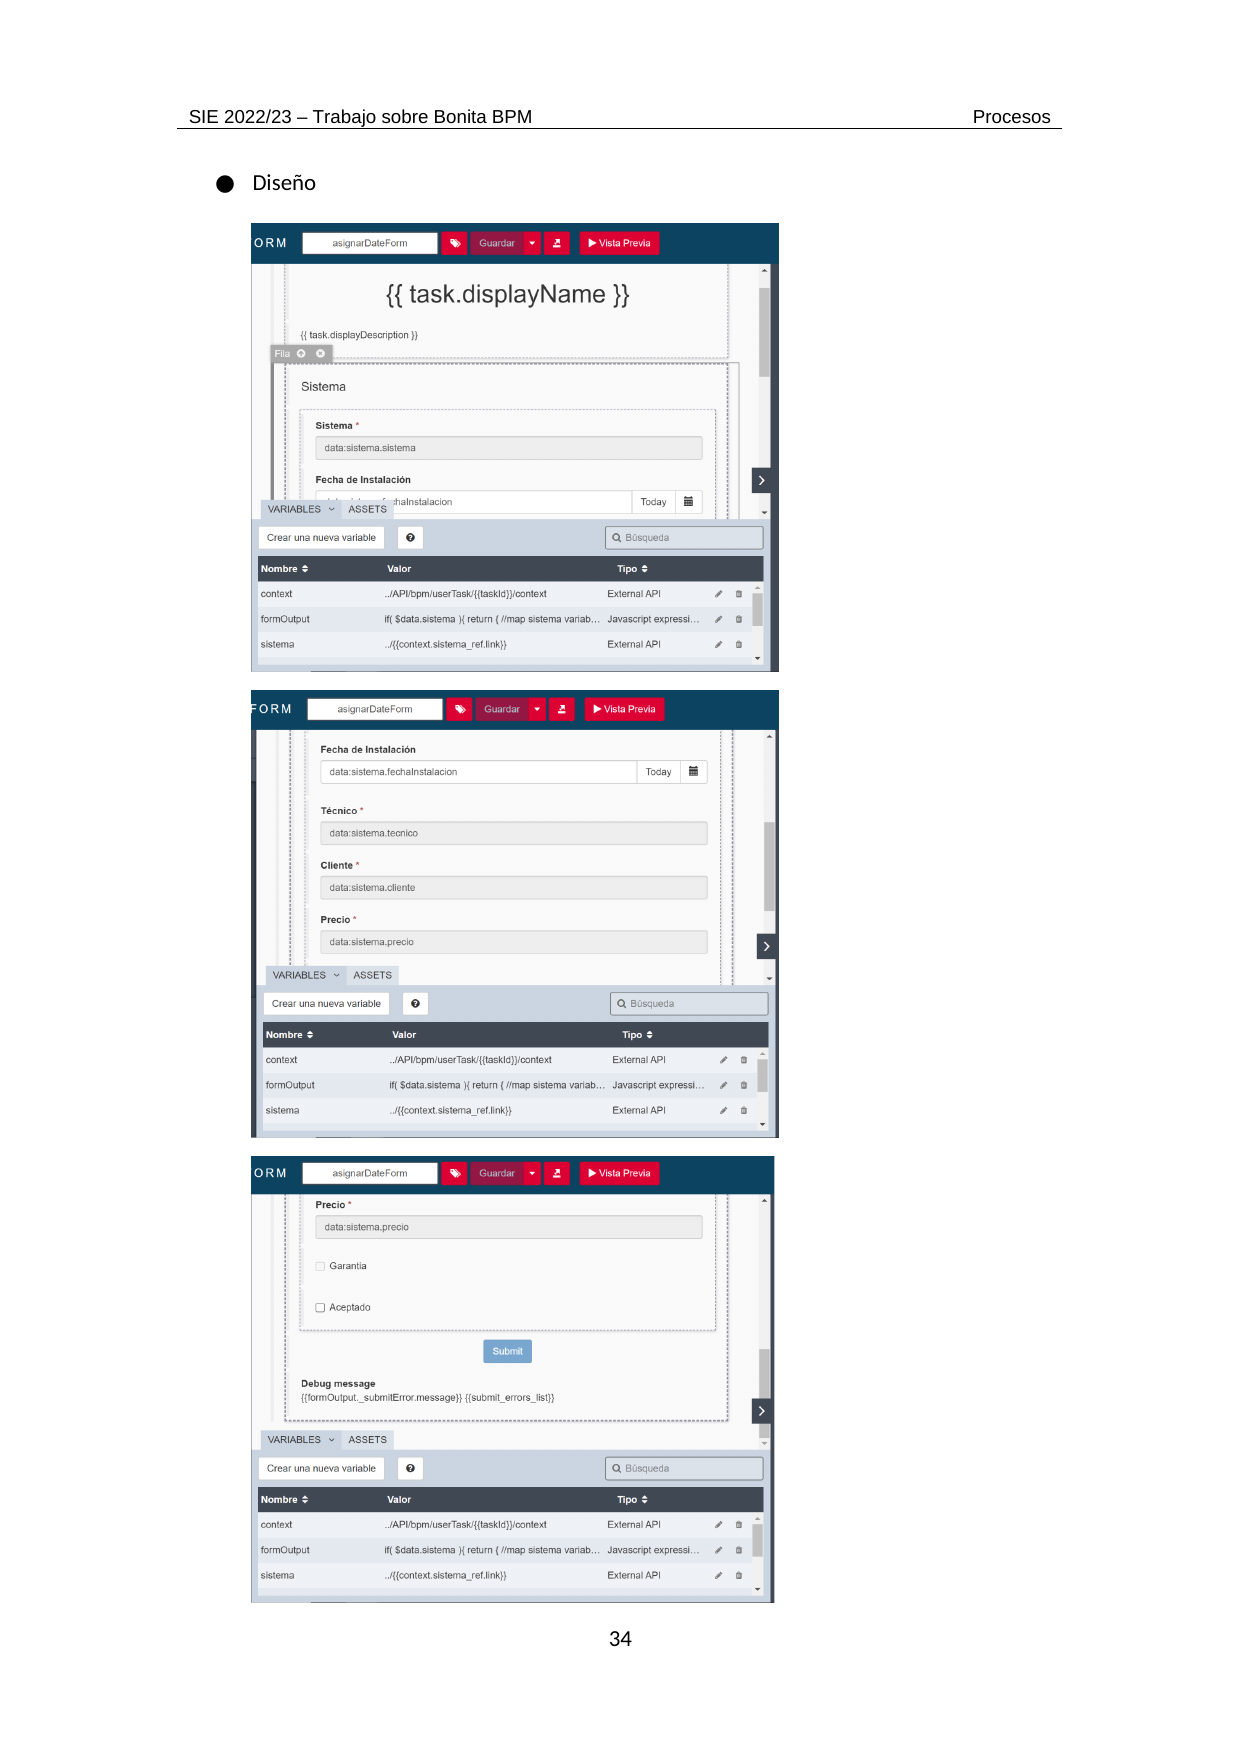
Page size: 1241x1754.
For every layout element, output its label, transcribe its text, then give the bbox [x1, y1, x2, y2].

picture [251, 690, 779, 1138]
picture [251, 1156, 775, 1603]
list Diseño [215, 157, 1063, 203]
picture [251, 223, 779, 672]
